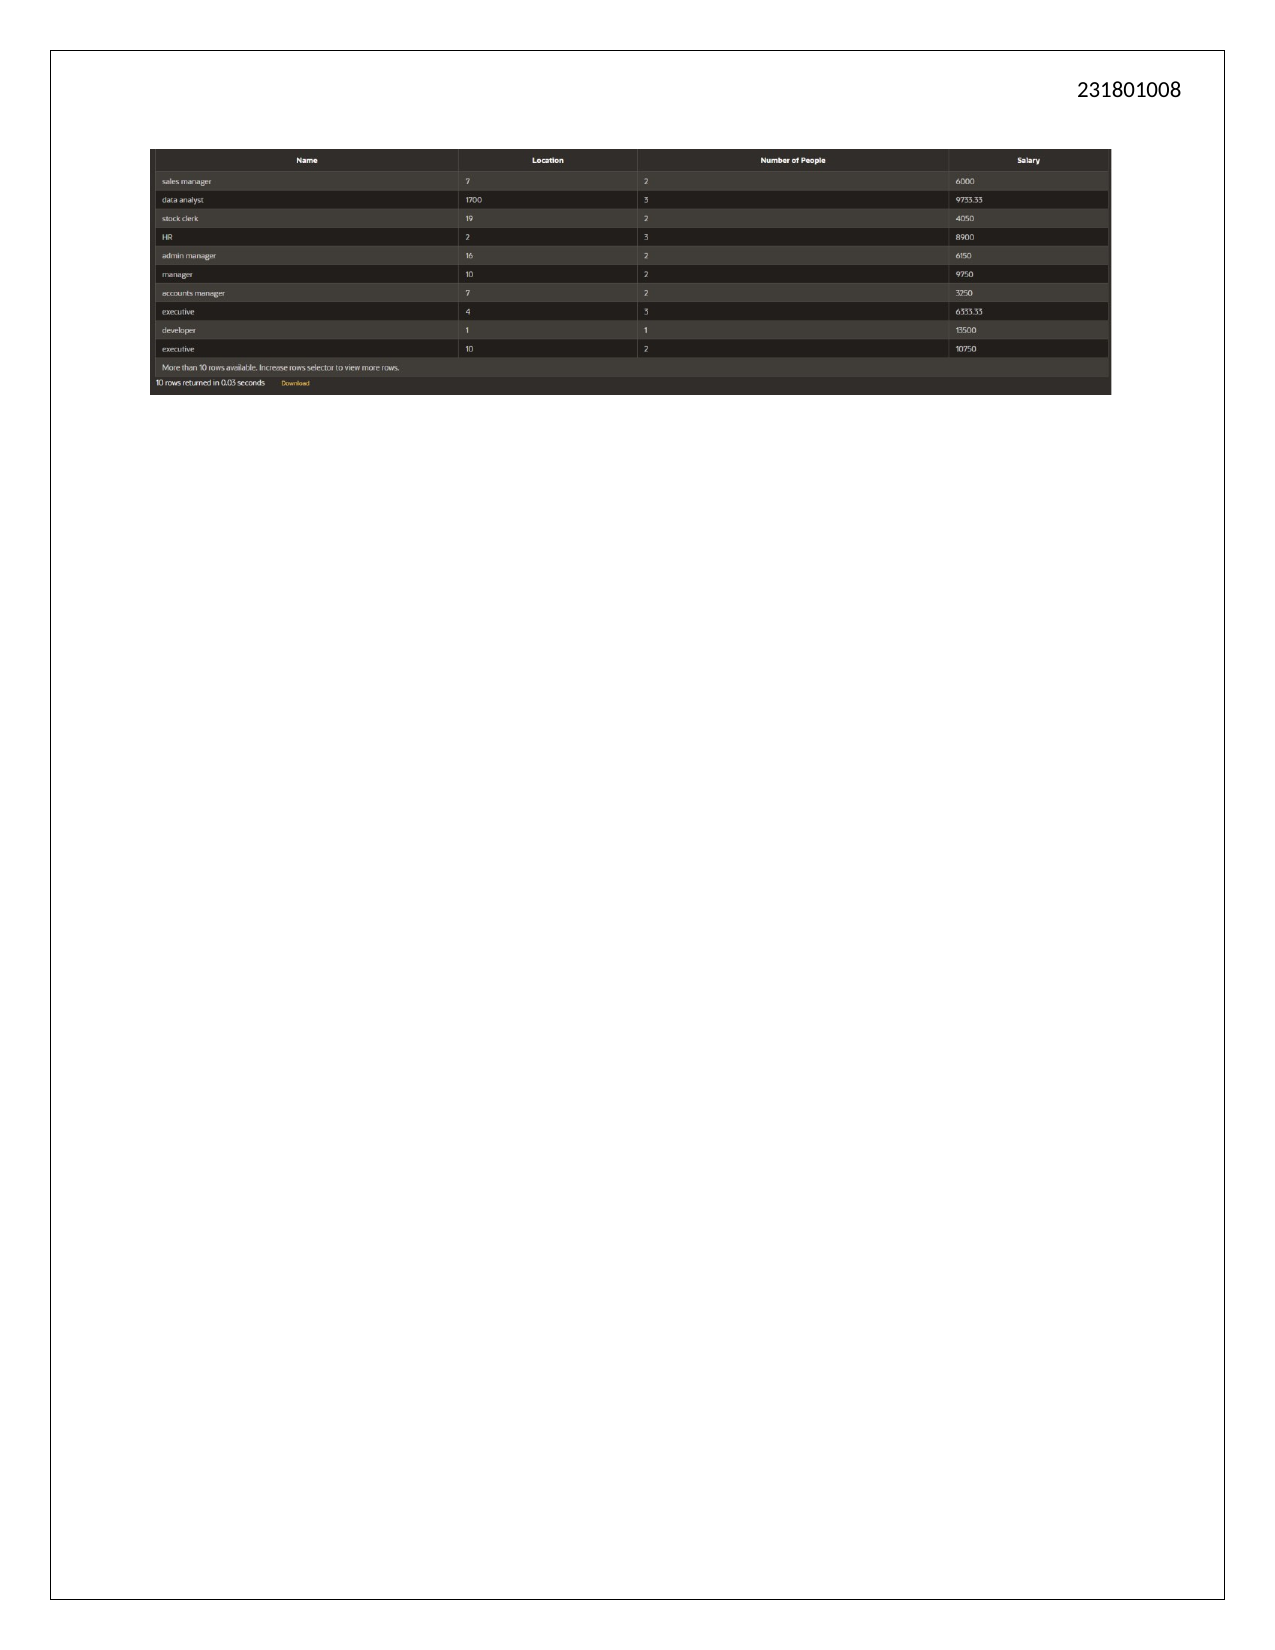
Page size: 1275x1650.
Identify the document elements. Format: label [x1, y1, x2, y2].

picture [150, 149, 1112, 395]
